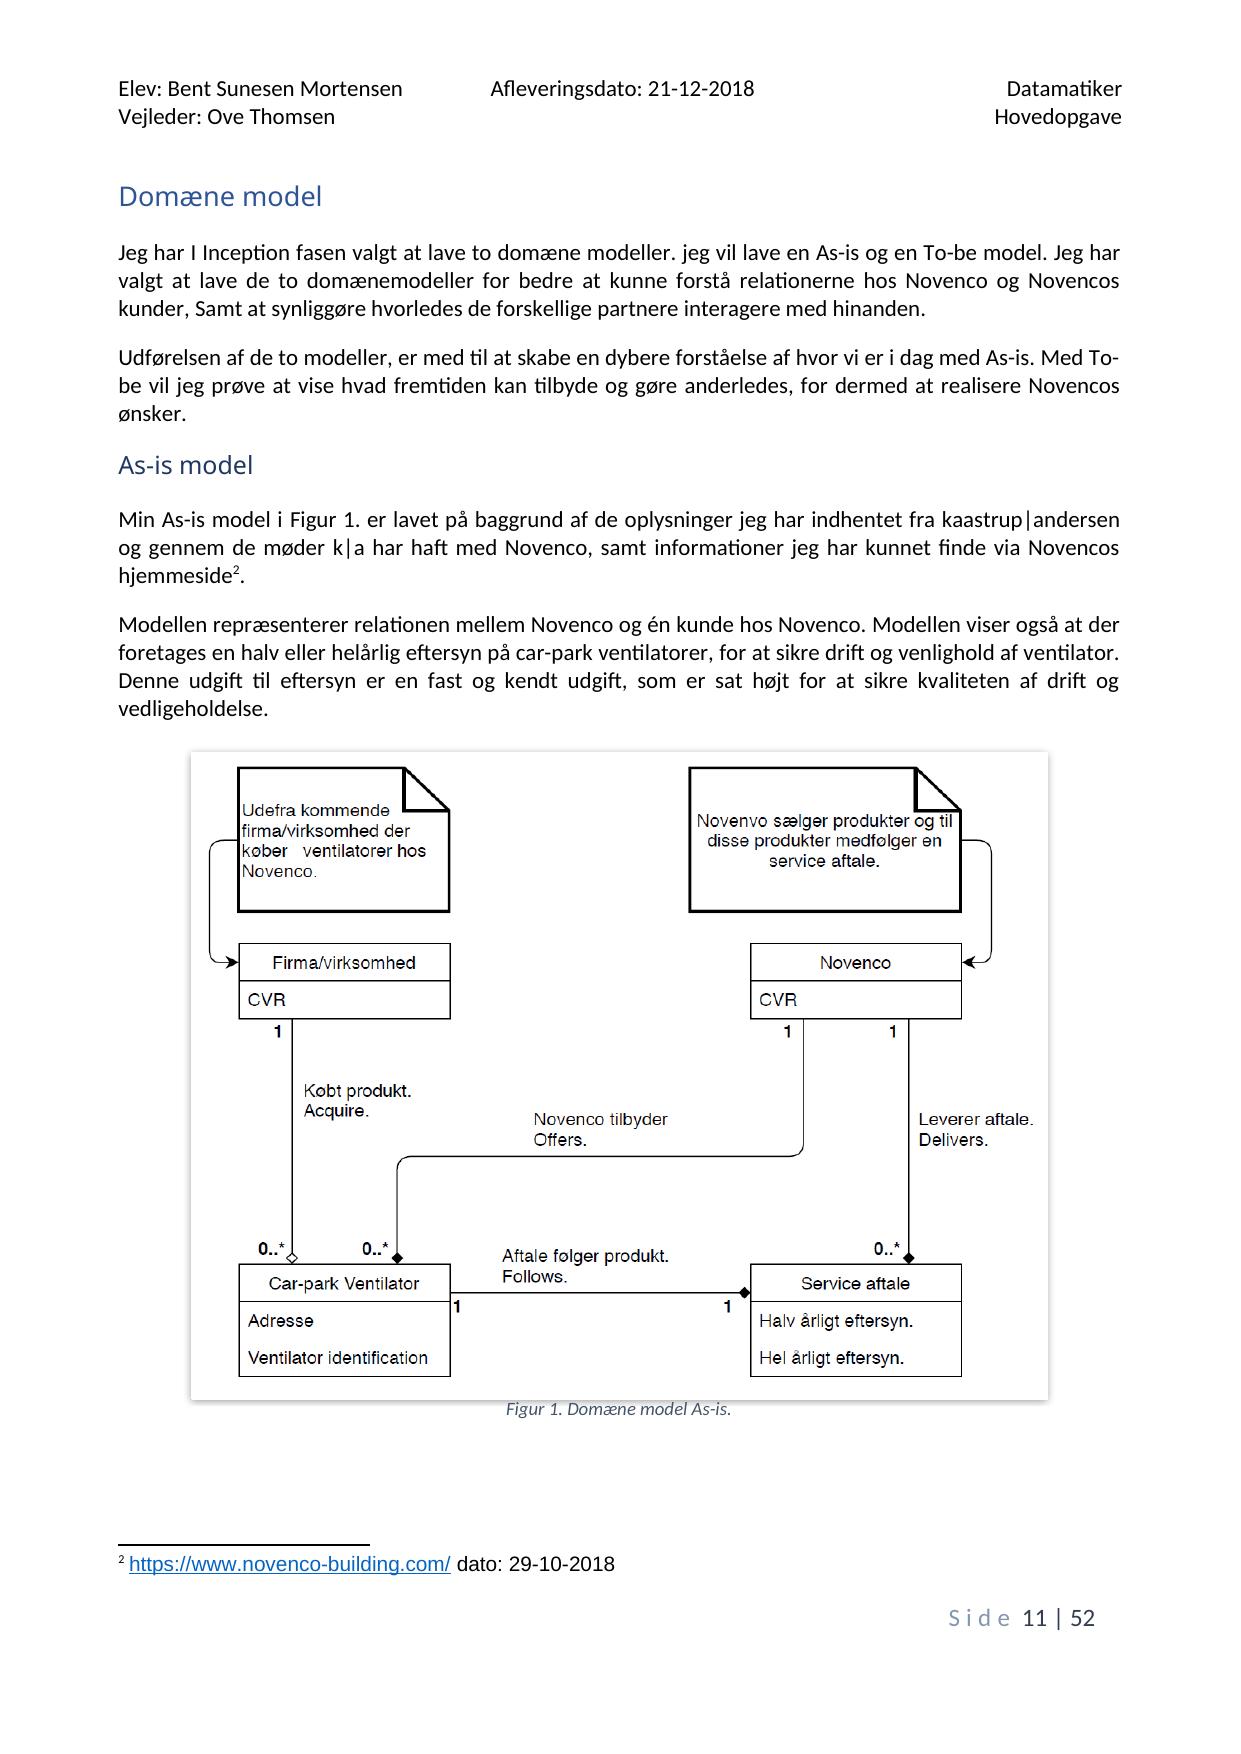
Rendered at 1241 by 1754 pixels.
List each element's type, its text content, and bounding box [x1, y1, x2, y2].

text Jeg har I Inception fasen valgt at lave to domæne modeller. jeg vil lave en As-is og en To-be model. Jeg har valgt at lave de to domænemodeller for bedre at kunne forstå relationerne hos Novenco og Novencos kunder, Samt at synliggøre hvorledes de forskellige partnere interagere med hinanden. [118, 238, 1122, 322]
subtitle Domæne model [118, 177, 1122, 214]
text Modellen repræsenterer relationen mellem Novenco og én kunde hos Novenco. Modellen viser også at der foretages en halv eller helårlig eftersyn på car-park ventilatorer, for at sikre drift og venlighold af ventilator. Denne udgift til eftersyn er en fast og kendt udgift, som er sat højt for at sikre kvaliteten af drift og vedligeholdelse. [118, 610, 1122, 722]
subtitle As-is model [118, 448, 1122, 482]
picture [193, 753, 1047, 1399]
text Udførelsen af de to modeller, er med til at skabe en dybere forståelse af hvor vi er i dag med As-is. Med To-be vil jeg prøve at vise hvad fremtiden kan tilbyde og gøre anderledes, for dermed at realisere Novencos ønsker. [118, 343, 1122, 427]
text Min As-is model i Figur 1. er lavet på baggrund af de oplysninger jeg har indhentet fra kaastrup|andersen og gennem de møder k|a har haft med Novenco, samt informationer jeg har kunnet finde via Novencos hjemmeside. [118, 505, 1122, 589]
